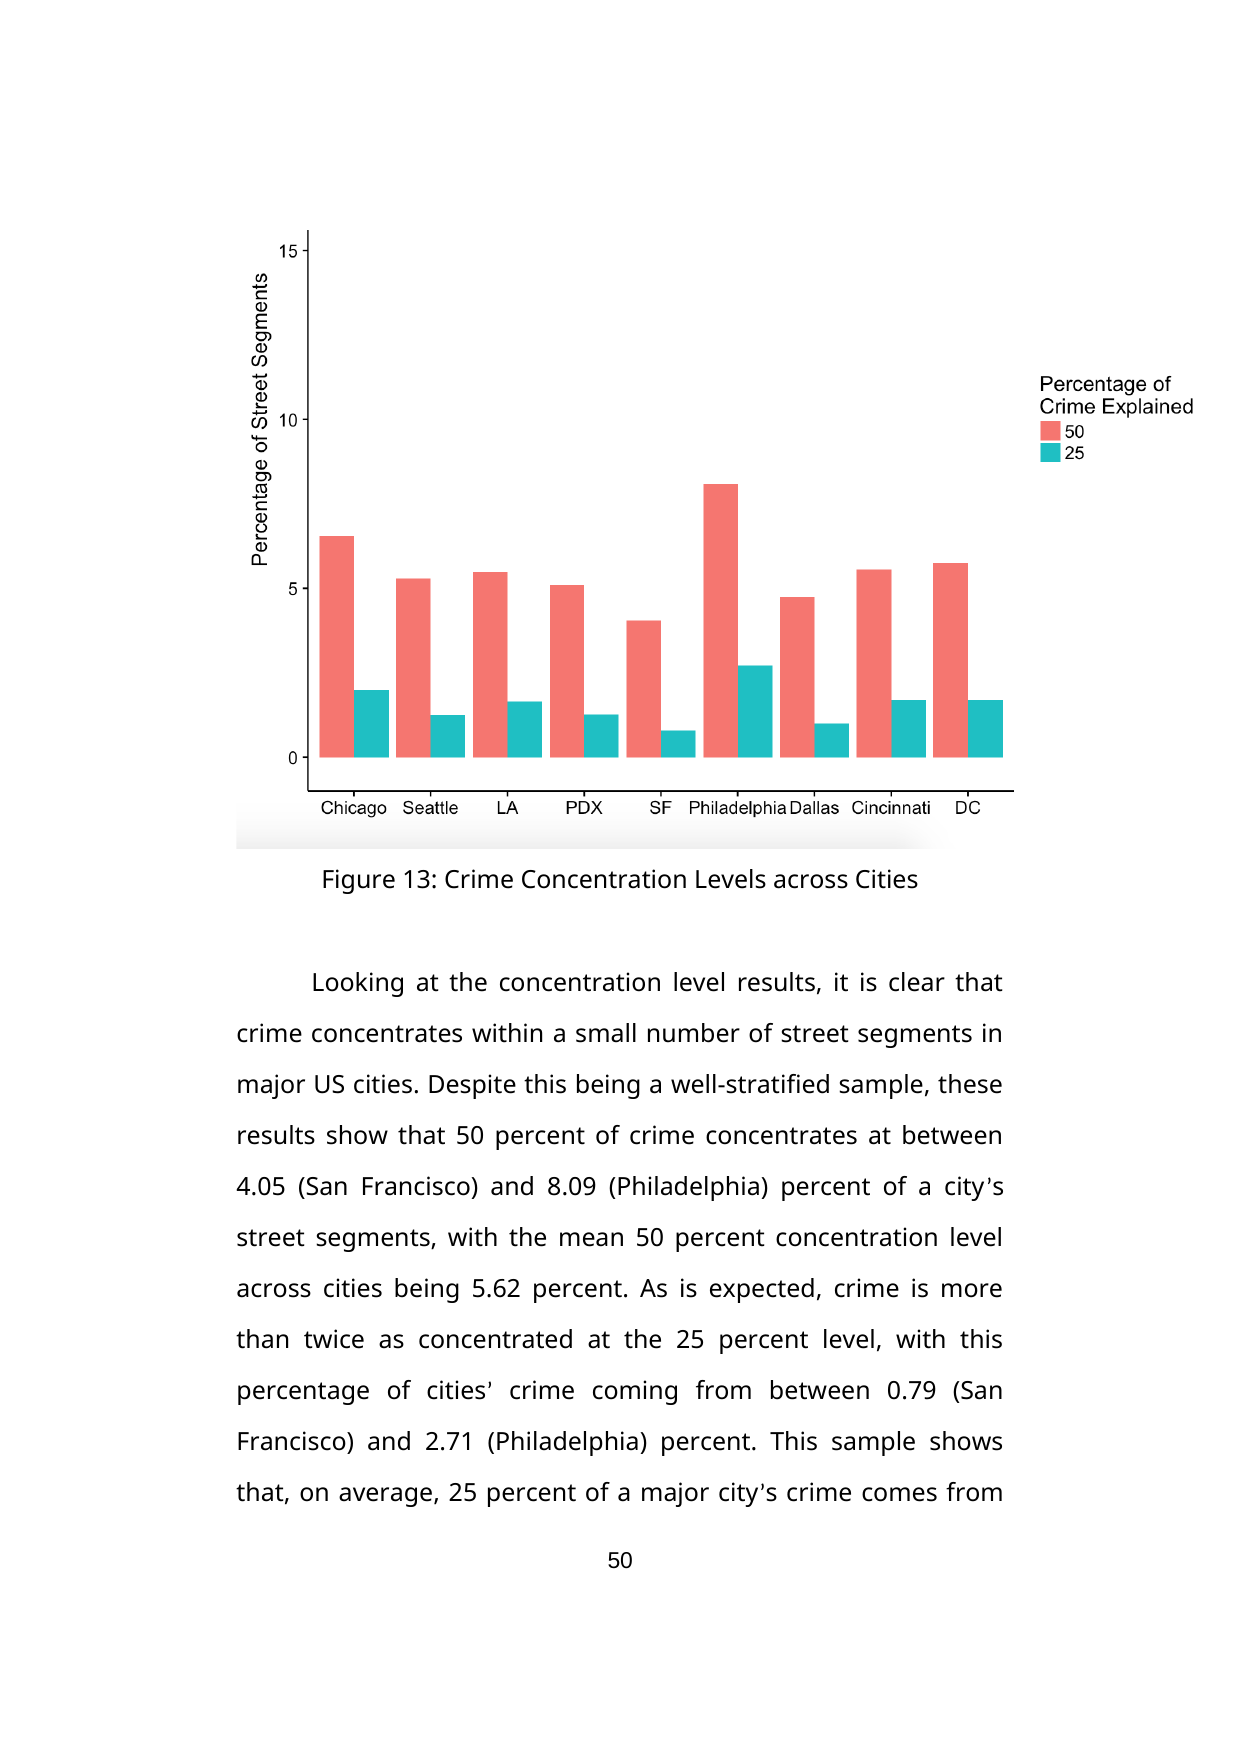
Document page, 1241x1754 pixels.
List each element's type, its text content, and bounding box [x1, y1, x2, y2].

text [236, 964, 1004, 1509]
text Figure 13: Crime Concentration Levels across Cities [236, 862, 1004, 896]
picture [236, 230, 1212, 849]
